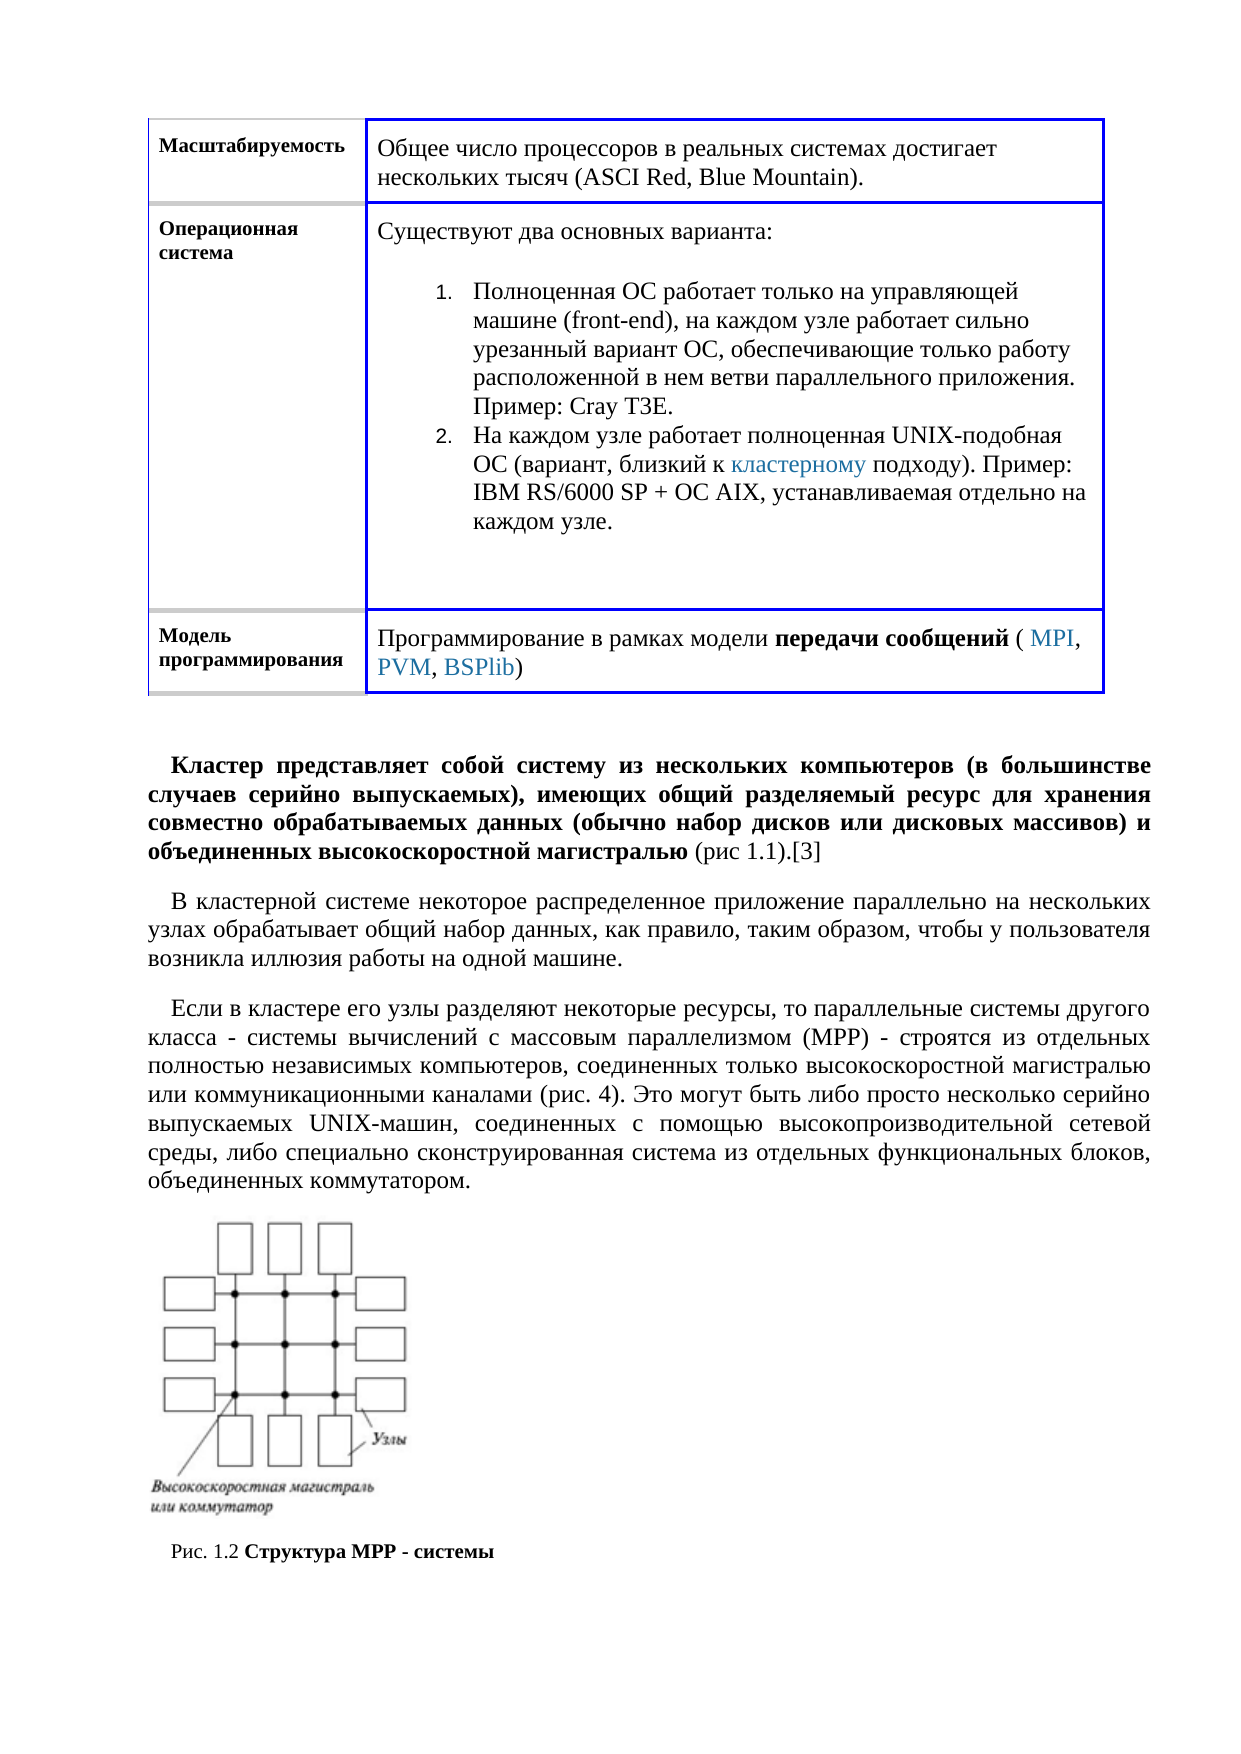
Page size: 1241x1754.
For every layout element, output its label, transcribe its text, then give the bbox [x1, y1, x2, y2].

table_cell Общее число процессоров в реальных системах достигает нескольких тысяч (ASCI Red, Blue Mountain). [368, 121, 1102, 201]
table_cell Существуют два основных варианта: Полноценная ОС работает только на управляющей машине (front-end), на каждом узле работает сильно урезанный вариант ОС, обеспечивающие только работу расположенной в нем ветви параллельного приложения. Пример: Cray T3E. На каждом узле работает полноценная UNIX-подобная ОС (вариант, близкий к кластерному подходу). Пример: IBM RS/6000 SP + ОС AIX, устанавливаемая отдельно на каждом узле. [368, 204, 1102, 608]
table_cell Модель программирования [149, 613, 365, 691]
table_cell Программирование в рамках модели передачи сообщений ( MPI, PVM, BSPlib) [368, 611, 1102, 691]
text Кластер представляет собой систему из нескольких компьютеров (в большинстве случаев серийно выпускаемых), имеющих общий разделяемый ресурс для хранения совместно обрабатываемых данных (обычно набор дисков или дисковых массивов) и объединенных высокоскоростной магистралью (рис 1.1).[3] [148, 750, 1152, 865]
table_cell Операционная система [149, 206, 365, 608]
text Рис. 1.2 Структура MPP - системы [148, 1539, 1152, 1563]
table_cell Масштабируемость [149, 120, 365, 201]
picture [147, 1215, 412, 1519]
text В кластерной системе некоторое распределенное приложение параллельно на нескольких узлах обрабатывает общий набор данных, как правило, таким образом, чтобы у пользователя возникла иллюзия работы на одной машине. [148, 886, 1152, 972]
text Если в кластере его узлы разделяют некоторые ресурсы, то параллельные системы другого класса - системы вычислений с массовым параллелизмом (MPP) - строятся из отдельных полностью независимых компьютеров, соединенных только высокоскоростной магистралью или коммуникационными каналами (рис. 4). Это могут быть либо просто несколько серийно выпускаемых UNIX-машин, соединенных с помощью высокопроизводительной сетевой среды, либо специально сконструированная система из отдельных функциональных блоков, объединенных коммутатором. [148, 993, 1152, 1194]
